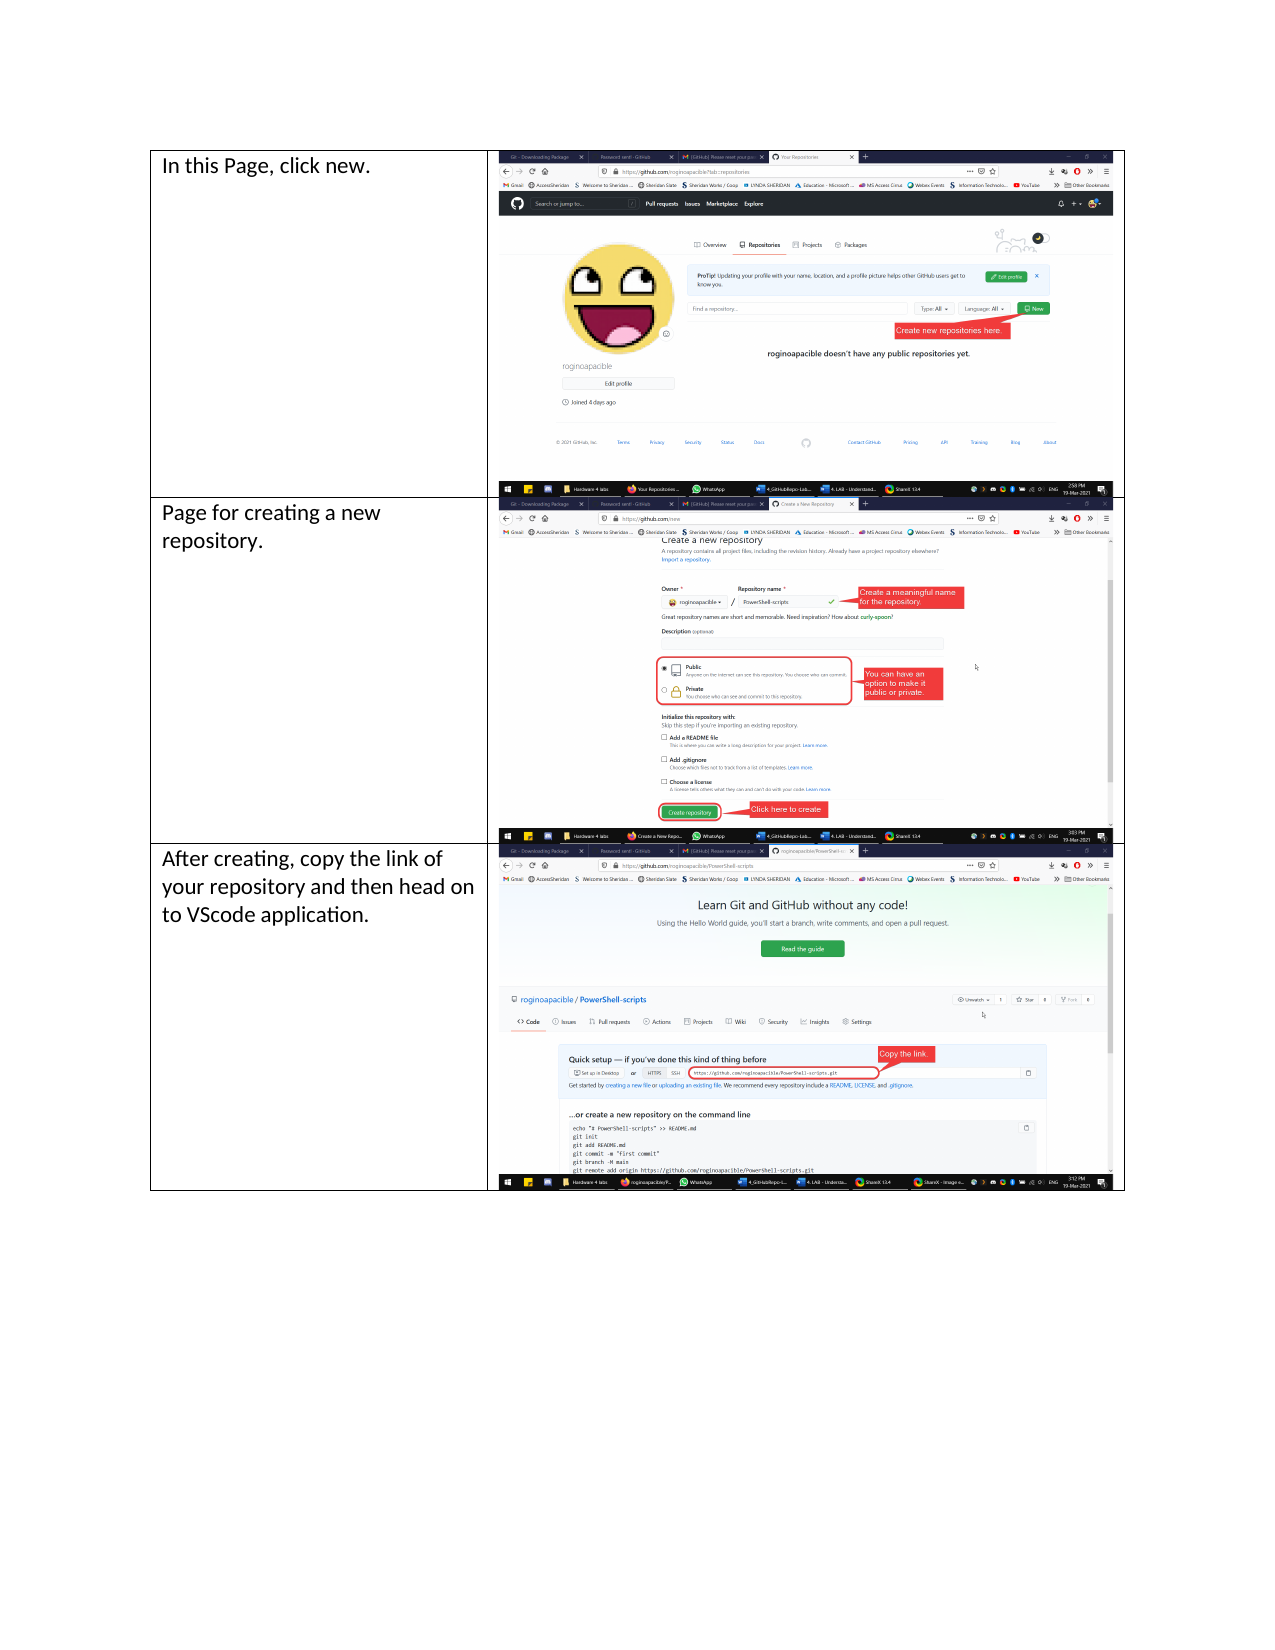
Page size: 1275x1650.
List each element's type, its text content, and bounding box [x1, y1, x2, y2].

table_cell In this Page, click new. [151, 151, 487, 497]
table_cell [1114, 151, 1124, 497]
table_cell [1114, 844, 1124, 1190]
table_cell [488, 844, 498, 1190]
table_cell After creating, copy the link of your repository and then head on to VScode application. [151, 844, 487, 1190]
table_cell [488, 151, 498, 497]
picture [498, 151, 1114, 1190]
table_cell Page for creating a new repository. [151, 498, 487, 843]
table_cell [488, 498, 498, 843]
table_cell [1114, 498, 1124, 843]
